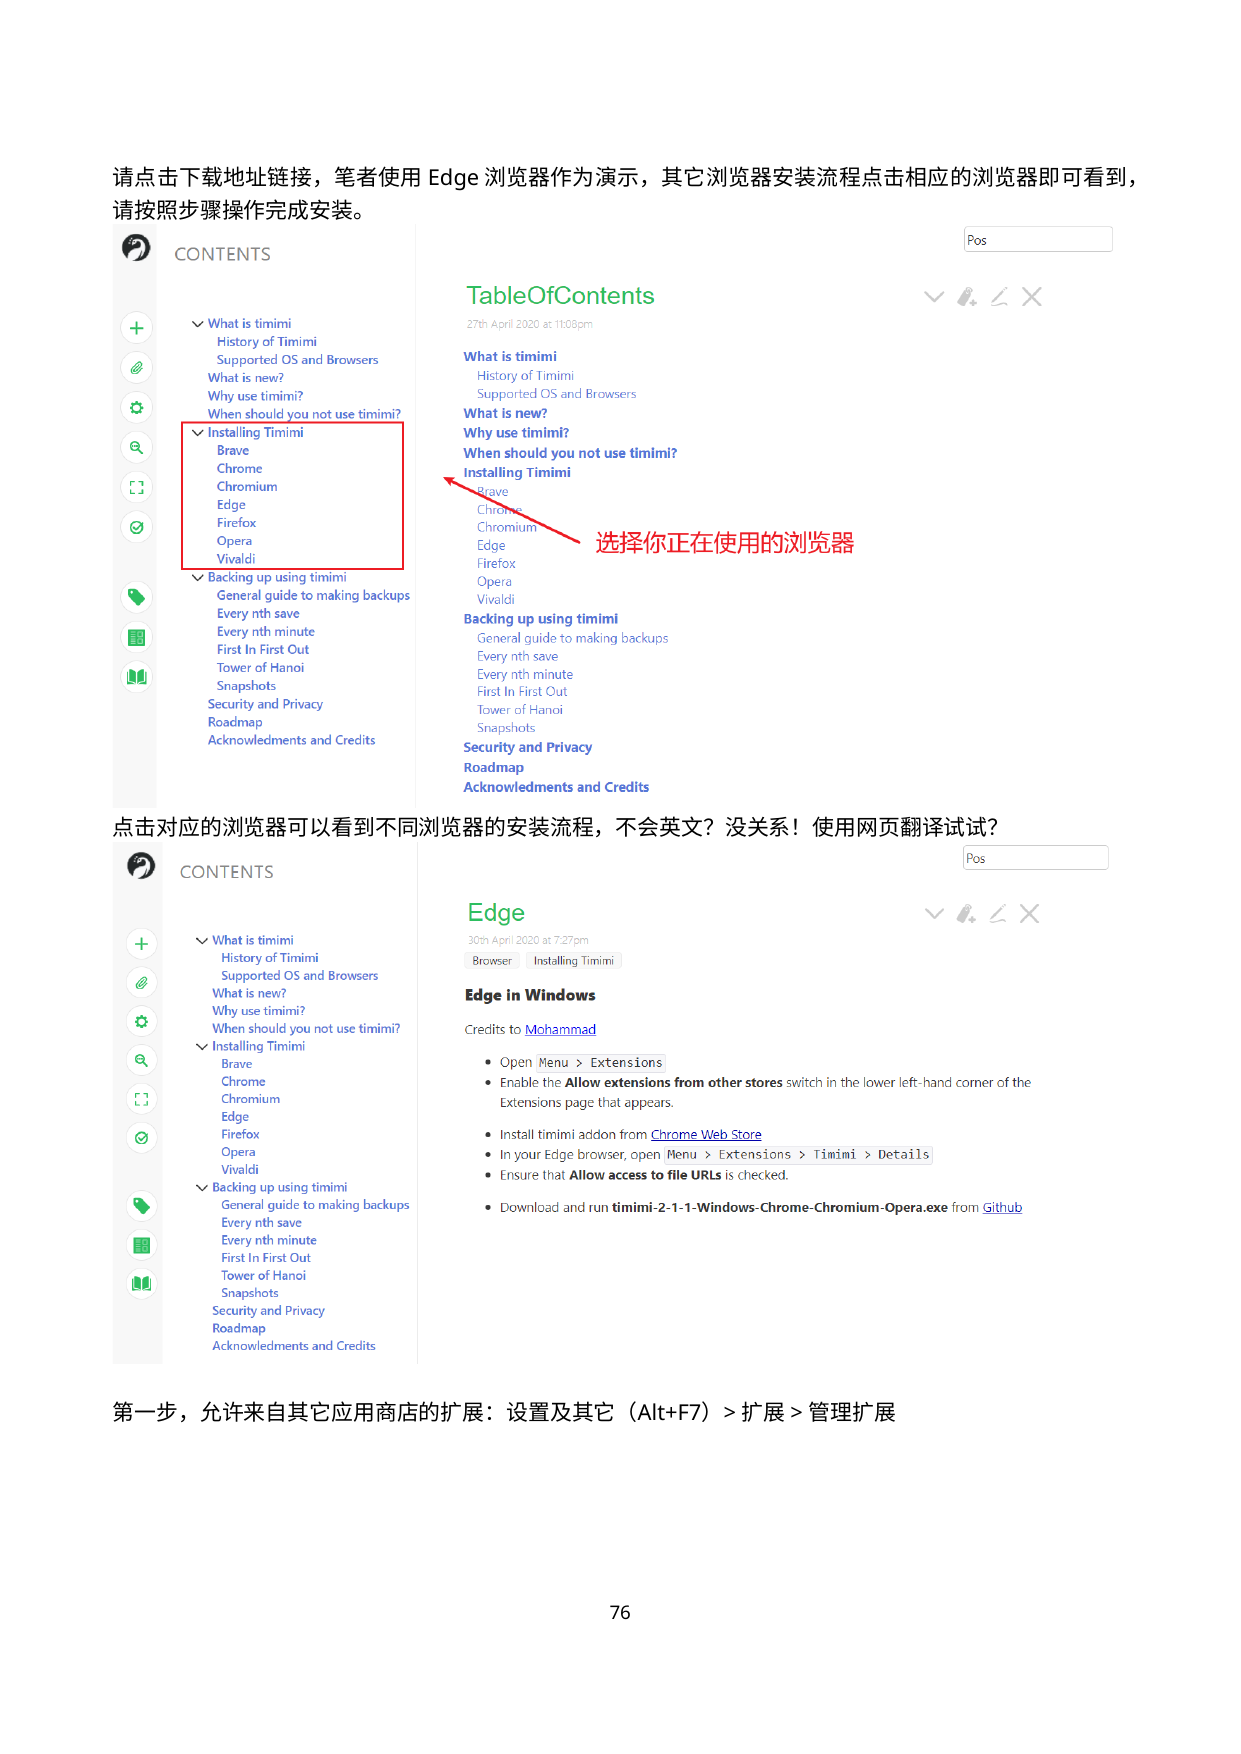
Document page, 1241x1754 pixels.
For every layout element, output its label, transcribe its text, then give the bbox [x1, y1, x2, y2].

picture [112, 224, 1128, 808]
text 点击对应的浏览器可以看到不同浏览器的安装流程，不会英文？没关系！使用网页翻译试试？ [112, 810, 1128, 842]
text 第一步，允许来自其它应用商店的扩展：设置及其它（Alt+F7）> 扩展 > 管理扩展 [112, 1395, 1128, 1427]
picture [112, 842, 1128, 1364]
text 请点击下载地址链接，笔者使用Edge浏览器作为演示，其它浏览器安装流程点击相应的浏览器即可看到，请按照步骤操作完成安装。 [112, 160, 1128, 224]
